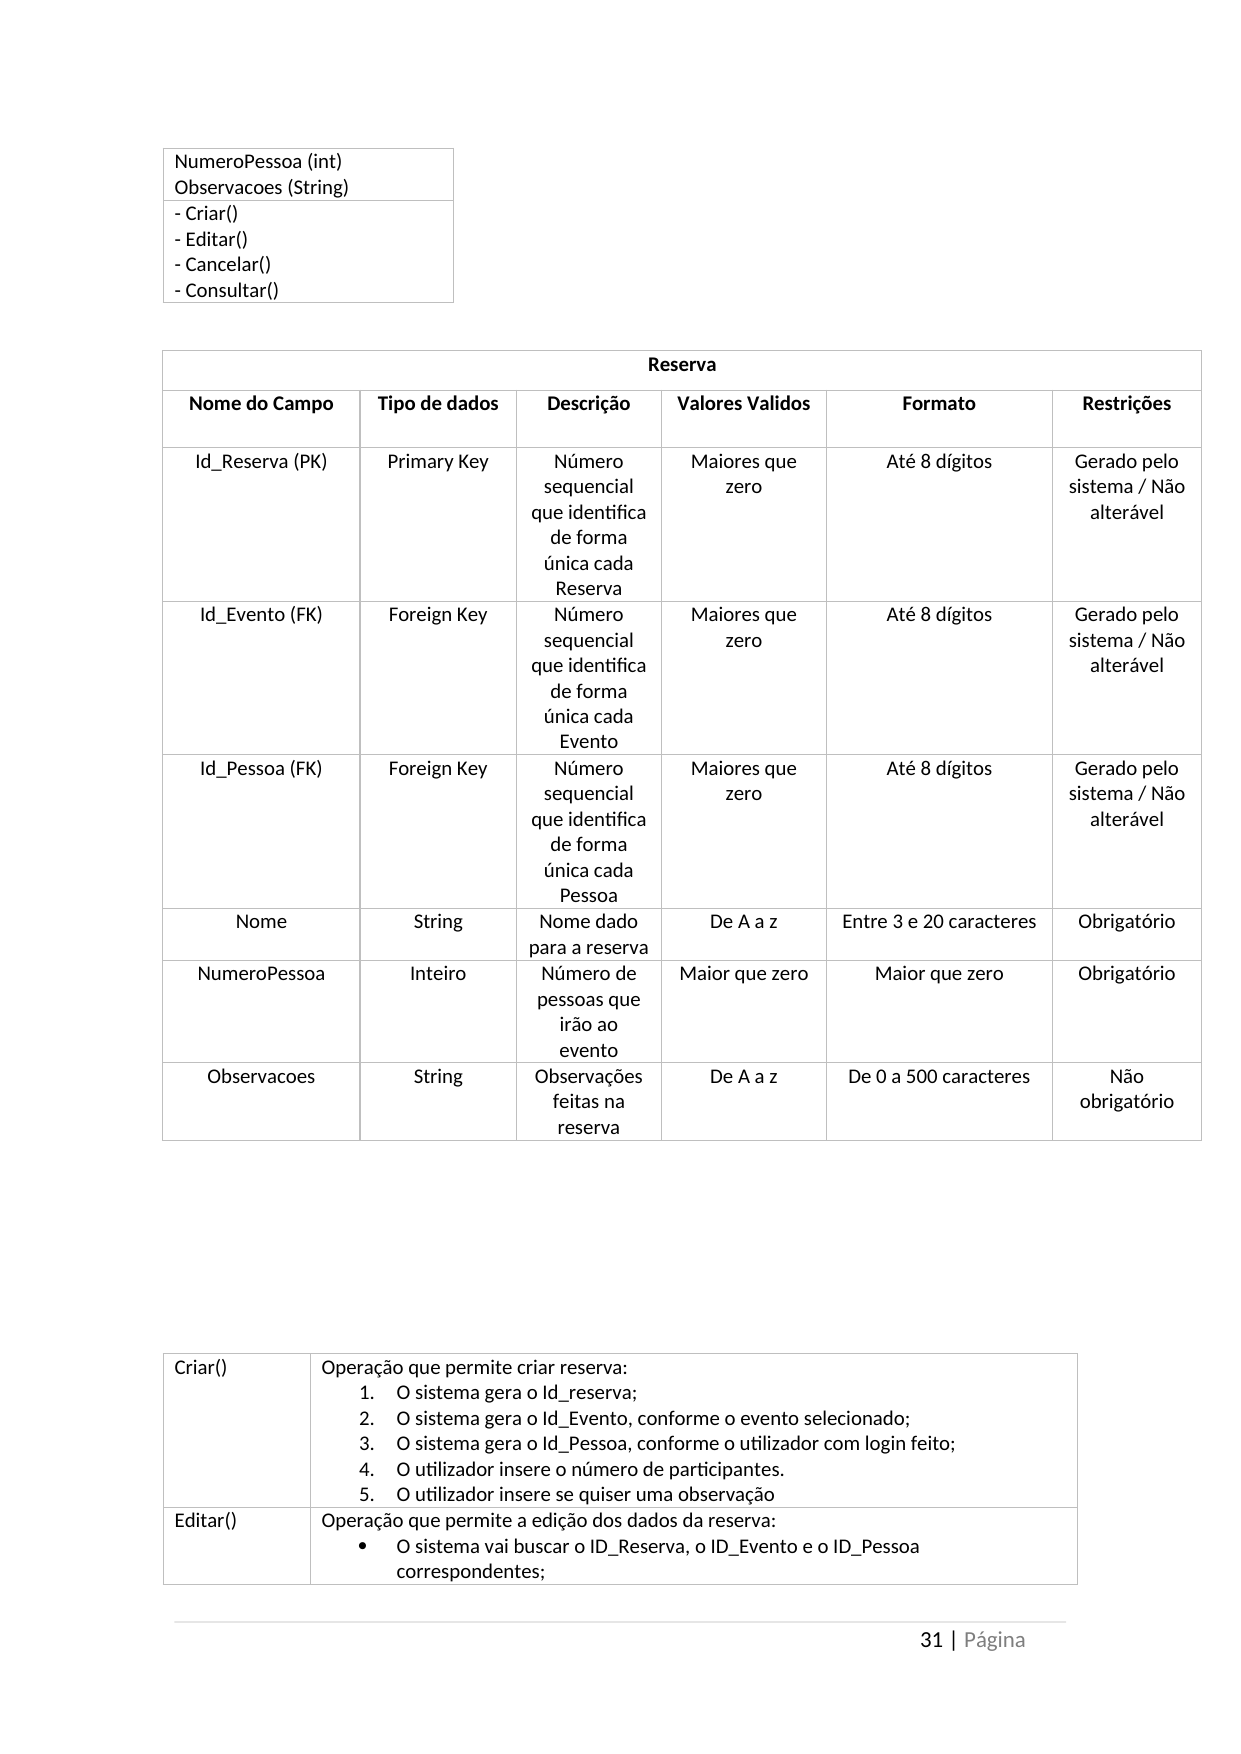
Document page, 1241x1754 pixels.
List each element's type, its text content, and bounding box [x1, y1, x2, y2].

table_cell Inteiro [361, 961, 516, 1062]
table_cell Foreign Key [361, 755, 516, 908]
table_header Operação que permite criar reserva: O sistema gera o Id_reserva; O sistema gera o Id_Evento, conforme o evento selecionado; O sistema gera o Id_Pessoa, conforme o utilizador com login feito; O utilizador insere o número de participantes. O utilizador insere se quiser uma observação [311, 1354, 1077, 1507]
table_cell Id_Pessoa (FK) [163, 755, 359, 908]
table_cell Id_Evento (FK) [163, 602, 359, 754]
table_cell Nome dado para a reserva [517, 909, 661, 959]
table_cell Restrições [1053, 391, 1201, 447]
table_cell Maiores que zero [662, 602, 826, 754]
table_header Reserva [163, 351, 1201, 389]
table_cell String [361, 909, 516, 959]
table_cell Obrigatório [1053, 909, 1201, 959]
table_cell Descrição [517, 391, 661, 447]
table_cell Número de pessoas que irão ao evento [517, 961, 661, 1062]
table_cell Gerado pelo sistema / Não alterável [1053, 602, 1201, 754]
table_cell Entre 3 e 20 caracteres [827, 909, 1052, 959]
table_cell Nome do Campo [163, 391, 359, 447]
table_cell Formato [827, 391, 1052, 447]
table_cell Obrigatório [1053, 961, 1201, 1062]
table_cell Até 8 dígitos [827, 755, 1052, 908]
table_cell Gerado pelo sistema / Não alterável [1053, 448, 1201, 601]
table_cell Observações feitas na reserva [517, 1063, 661, 1139]
table_cell Maiores que zero [662, 755, 826, 908]
table_cell - Criar() - Editar() - Cancelar() - Consultar() [164, 201, 453, 302]
table_header Criar() [164, 1354, 310, 1507]
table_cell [311, 1508, 1077, 1584]
table_cell Nome [163, 909, 359, 959]
table_cell Número sequencial que identifica de forma única cada Evento [517, 602, 661, 754]
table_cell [164, 149, 453, 199]
table_cell String [361, 1063, 516, 1139]
table_cell Observacoes [163, 1063, 359, 1139]
table_cell Foreign Key [361, 602, 516, 754]
table_cell Maior que zero [662, 961, 826, 1062]
table_cell Tipo de dados [361, 391, 516, 447]
table_cell Id_Reserva (PK) [163, 448, 359, 601]
table_cell Até 8 dígitos [827, 448, 1052, 601]
table_cell De 0 a 500 caracteres [827, 1063, 1052, 1139]
table_cell Até 8 dígitos [827, 602, 1052, 754]
table_cell Maior que zero [827, 961, 1052, 1062]
table_cell De A a z [662, 909, 826, 959]
table_cell Número sequencial que identifica de forma única cada Pessoa [517, 755, 661, 908]
table_cell Gerado pelo sistema / Não alterável [1053, 755, 1201, 908]
table_cell Número sequencial que identifica de forma única cada Reserva [517, 448, 661, 601]
table_cell Não obrigatório [1053, 1063, 1201, 1139]
table_cell Primary Key [361, 448, 516, 601]
table_cell De A a z [662, 1063, 826, 1139]
table_cell Editar() [164, 1508, 310, 1584]
table_cell Valores Validos [662, 391, 826, 447]
table_cell NumeroPessoa [163, 961, 359, 1062]
table_cell Maiores que zero [662, 448, 826, 601]
